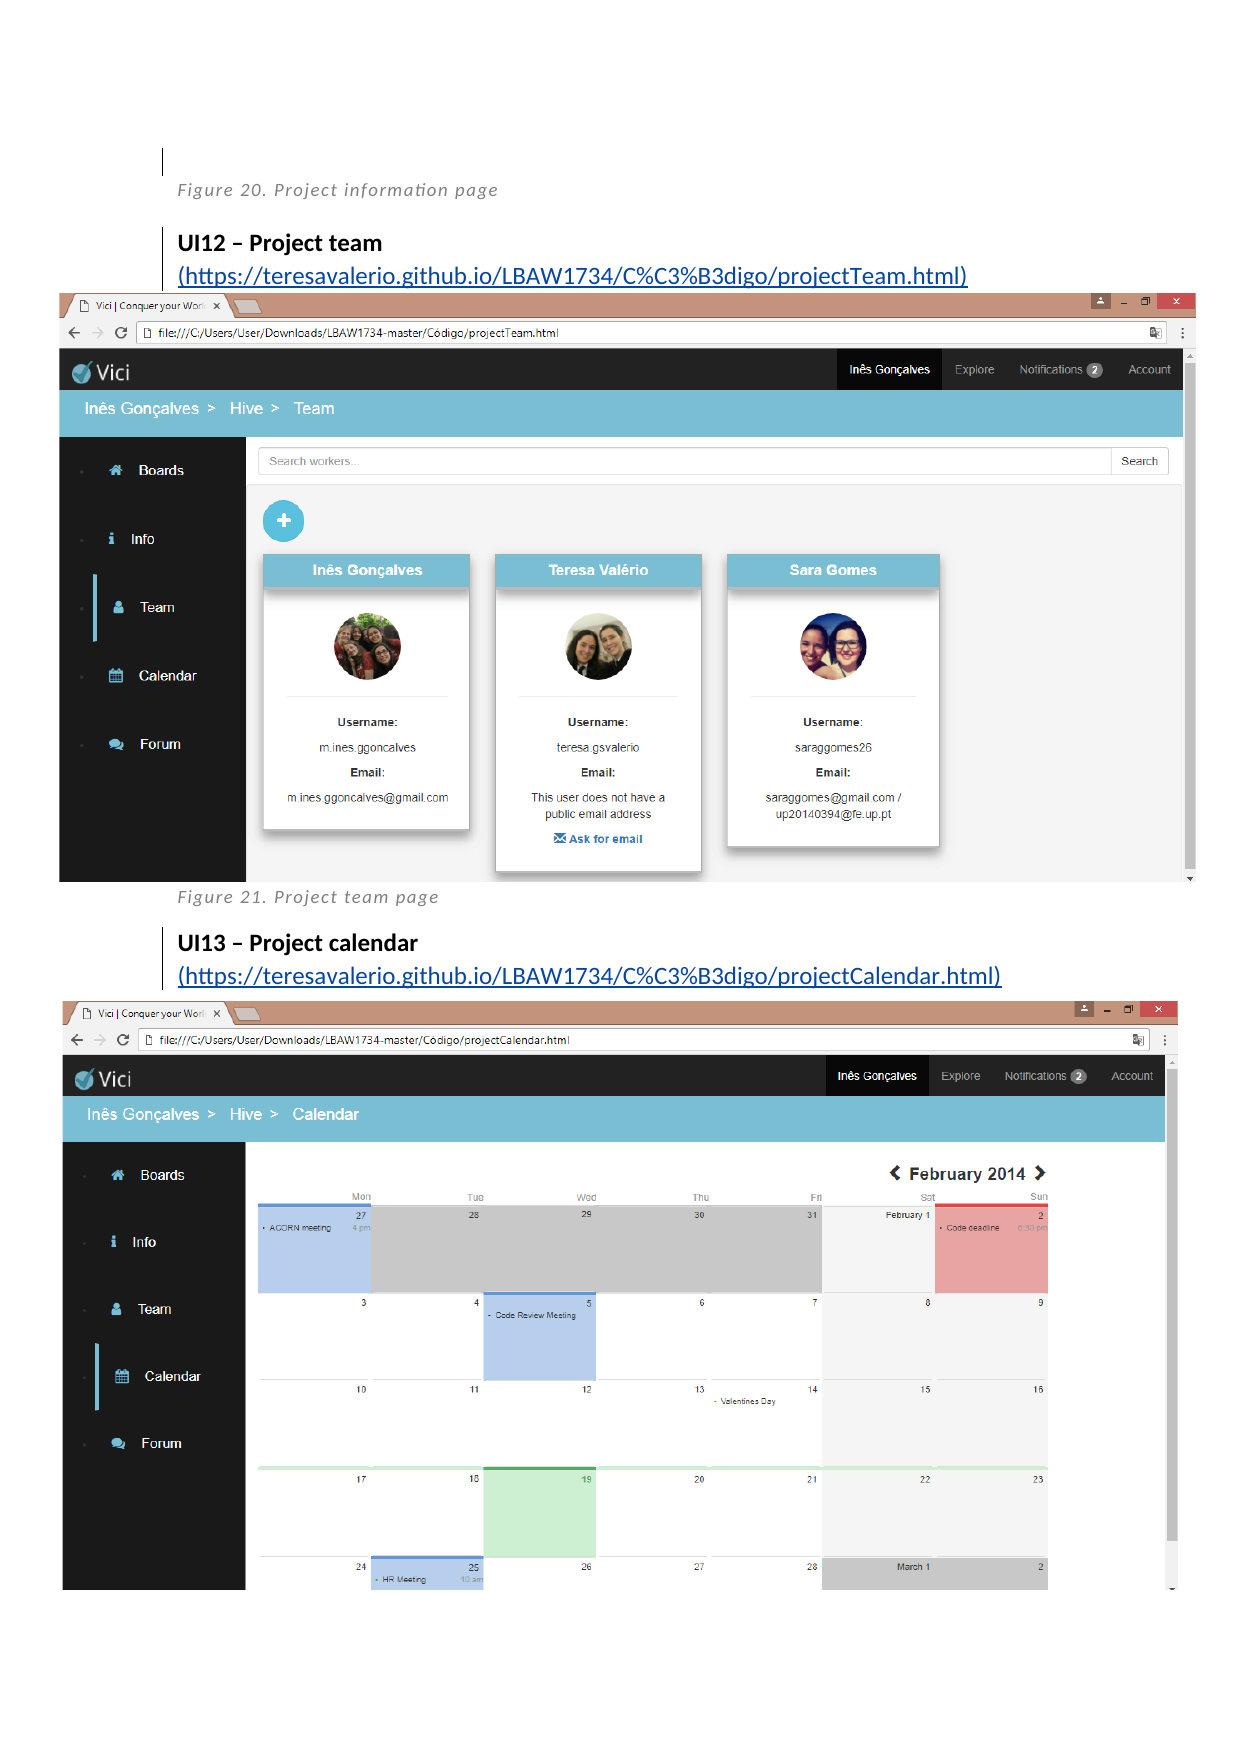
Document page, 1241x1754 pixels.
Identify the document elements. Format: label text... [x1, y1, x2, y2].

text UI12 – Project team [177, 227, 1063, 291]
text Figure 20. Project information page [177, 178, 1063, 201]
picture [59, 293, 1196, 882]
text UI13 – Project calendar [177, 927, 1063, 990]
text Figure 21. Project team page [177, 882, 1063, 908]
picture [62, 1001, 1178, 1590]
